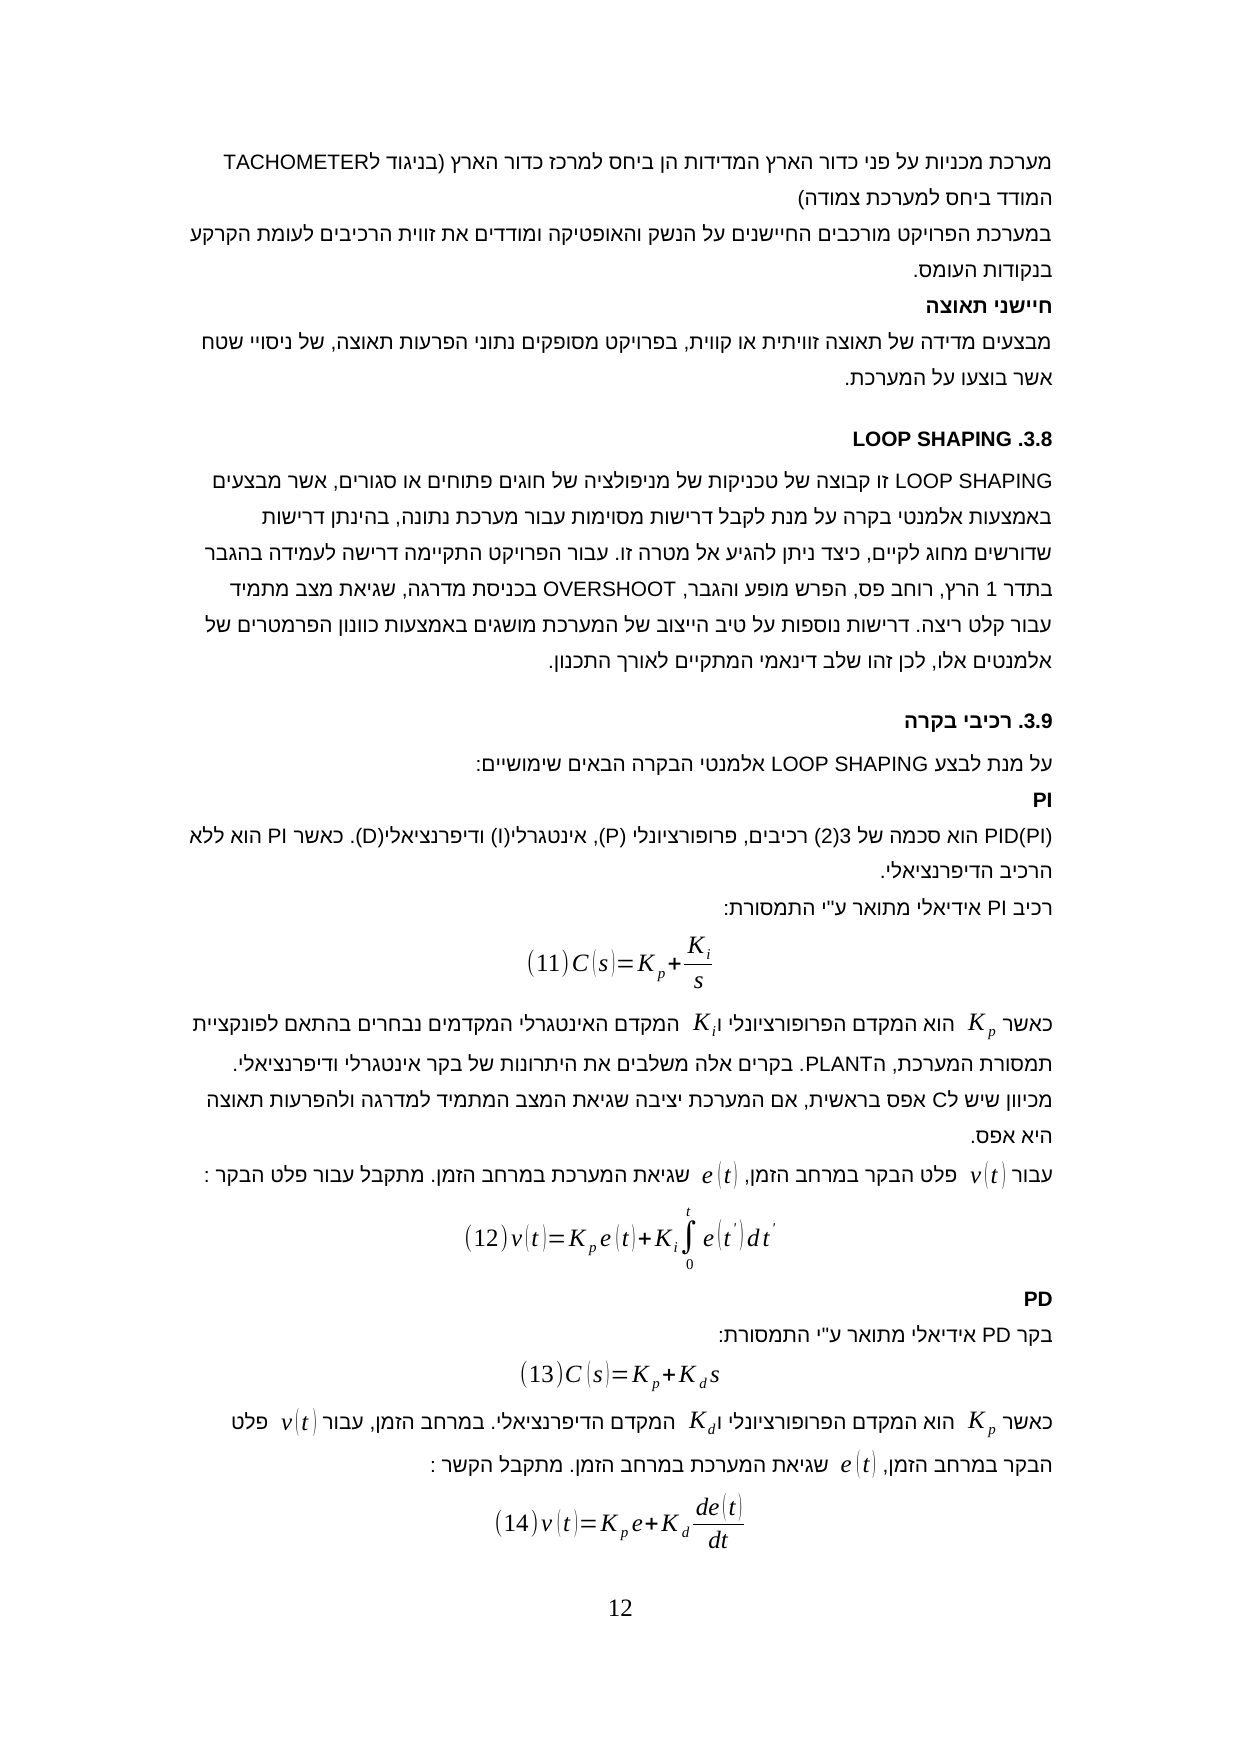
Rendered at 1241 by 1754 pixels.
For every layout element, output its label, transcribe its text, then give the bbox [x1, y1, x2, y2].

text על מנת לבצע LOOP SHAPING אלמנטי הבקרה הבאים שימושיים: [187, 752, 1053, 776]
text PD [187, 1287, 1053, 1311]
text במערכת הפרויקט מורכבים החיישנים על הנשק והאופטיקה ומודדים את זווית הרכיבים לעומת הקרקע בנקודות העומס. [187, 222, 1053, 282]
text מבצעים מדידה של תאוצה זוויתית או קווית, בפרויקט מסופקים נתוני הפרעות תאוצה, של ניסויי שטח אשר בוצעו על המערכת. [187, 330, 1053, 389]
text עבור פלט הבקר במרחב הזמן, שגיאת המערכת במרחב הזמן. מתקבל עבור פלט הבקר : [187, 1159, 1053, 1190]
text כאשר הוא המקדם הפרופורציונלי ו המקדם הדיפרנציאלי. במרחב הזמן, עבור פלט הבקר במרחב הזמן, שגיאת המערכת במרחב הזמן. מתקבל הקשר : [187, 1406, 1053, 1480]
text PID(PI) הוא סכמה של 3(2) רכיבים, פרופורציונלי (P), אינטגרלי(I) ודיפרנציאלי(D). כאשר PI הוא ללא הרכיב הדיפרנציאלי. [187, 823, 1053, 883]
text חיישני תאוצה [187, 294, 1053, 318]
subtitle 3.9. רכיבי בקרה [187, 709, 1053, 733]
subtitle LOOP SHAPING .3.8 [187, 427, 1053, 451]
text LOOP SHAPING זו קבוצה של טכניקות של מניפולציה של חוגים פתוחים או סגורים, אשר מבצעים באמצעות אלמנטי בקרה על מנת לקבל דרישות מסוימות עבור מערכת נתונה, בהינתן דרישות שדורשים מחוג לקיים, כיצד ניתן להגיע אל מטרה זו. עבור הפרויקט התקיימה דרישה לעמידה בהגבר בתדר 1 הרץ, רוחב פס, הפרש מופע והגבר, OVERSHOOT בכניסת מדרגה, שגיאת מצב מתמיד עבור קלט ריצה. דרישות נוספות על טיב הייצוב של המערכת מושגים באמצעות כוונון הפרמטרים של אלמנטים אלו, לכן זהו שלב דינאמי המתקיים לאורך התכנון. [187, 469, 1053, 672]
text בקר PD אידיאלי מתואר ע''י התמסורת: [187, 1323, 1053, 1347]
text כאשר הוא המקדם הפרופורציונלי ו המקדם האינטגרלי המקדמים נבחרים בהתאם לפונקציית תמסורת המערכת, הPLANT. בקרים אלה משלבים את היתרונות של בקר אינטגרלי ודיפרנציאלי. מכיוון שיש לC אפס בראשית, אם המערכת יציבה שגיאת המצב המתמיד למדרגה ולהפרעות תאוצה היא אפס. [187, 1008, 1053, 1147]
text PI [187, 787, 1053, 811]
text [187, 150, 1053, 210]
text רכיב PI אידיאלי מתואר ע''י התמסורת: [187, 895, 1053, 919]
